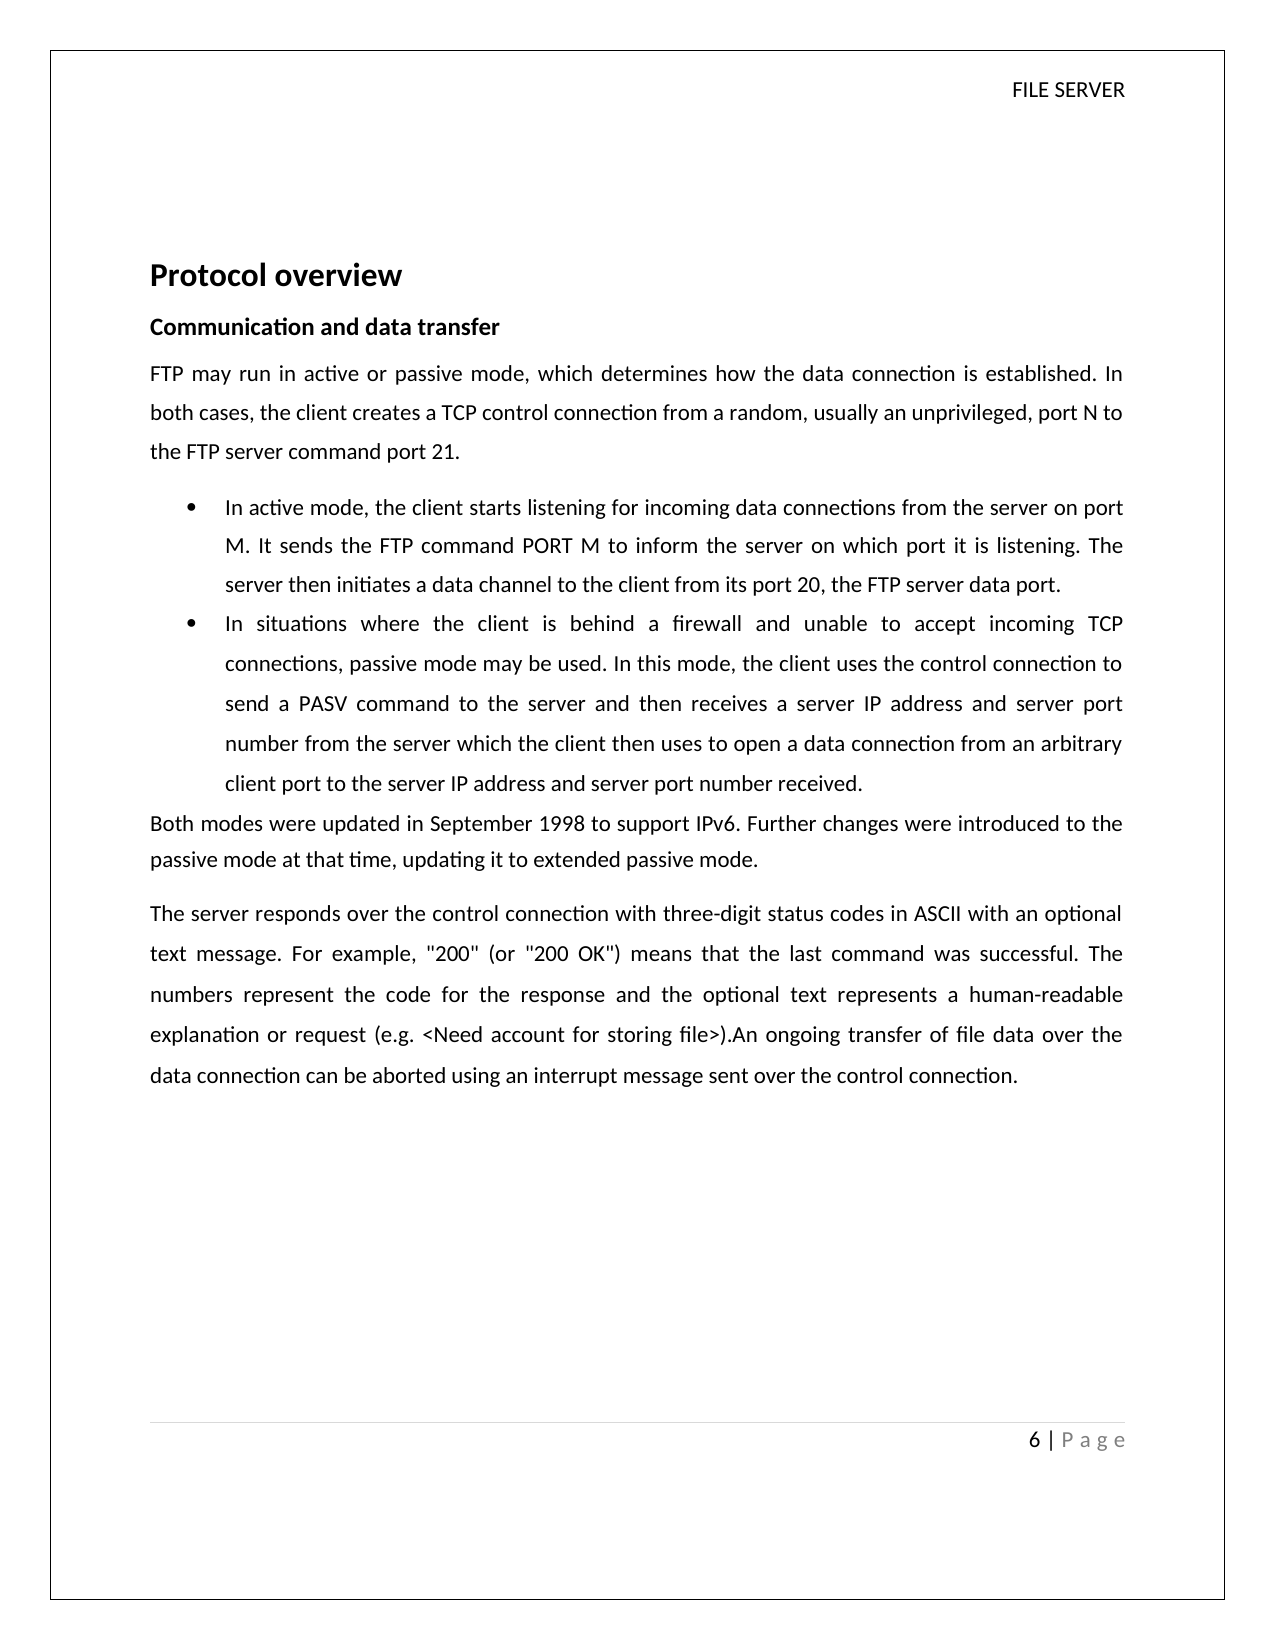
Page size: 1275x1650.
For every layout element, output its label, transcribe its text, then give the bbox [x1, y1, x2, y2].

text Protocol overview [150, 254, 1125, 295]
text Both modes were updated in September 1998 to support IPv6. Further changes were introduced to the passive mode at that time, updating it to extended passive mode. [150, 809, 1125, 873]
list In situations where the client is behind a firewall and unable to accept incoming TCP connections, passive mode may be used. In this mode, the client uses the control connection to send a PASV command to the server and then receives a server IP address and server port number from the server which the client then uses to open a data connection from an arbitrary client port to the server IP address and server port number received. [187, 609, 1125, 797]
list In active mode, the client starts listening for incoming data connections from the server on port M. It sends the FTP command PORT M to inform the server on which port it is listening. The server then initiates a data channel to the client from its port 20, the FTP server data port. [187, 493, 1125, 598]
text The server responds over the control connection with three-digit status codes in ASCII with an optional text message. For example, "200" (or "200 OK") means that the last command was successful. The numbers represent the code for the response and the optional text represents a human-readable explanation or request (e.g. <Need account for storing file>).An ongoing transfer of file data over the data connection can be aborted using an interrupt message sent over the control connection. [150, 899, 1125, 1089]
text Communication and data transfer [150, 311, 1125, 342]
text FTP may run in active or passive mode, which determines how the data connection is established. In both cases, the client creates a TCP control connection from a random, usually an unprivileged, port N to the FTP server command port 21. [150, 359, 1125, 465]
